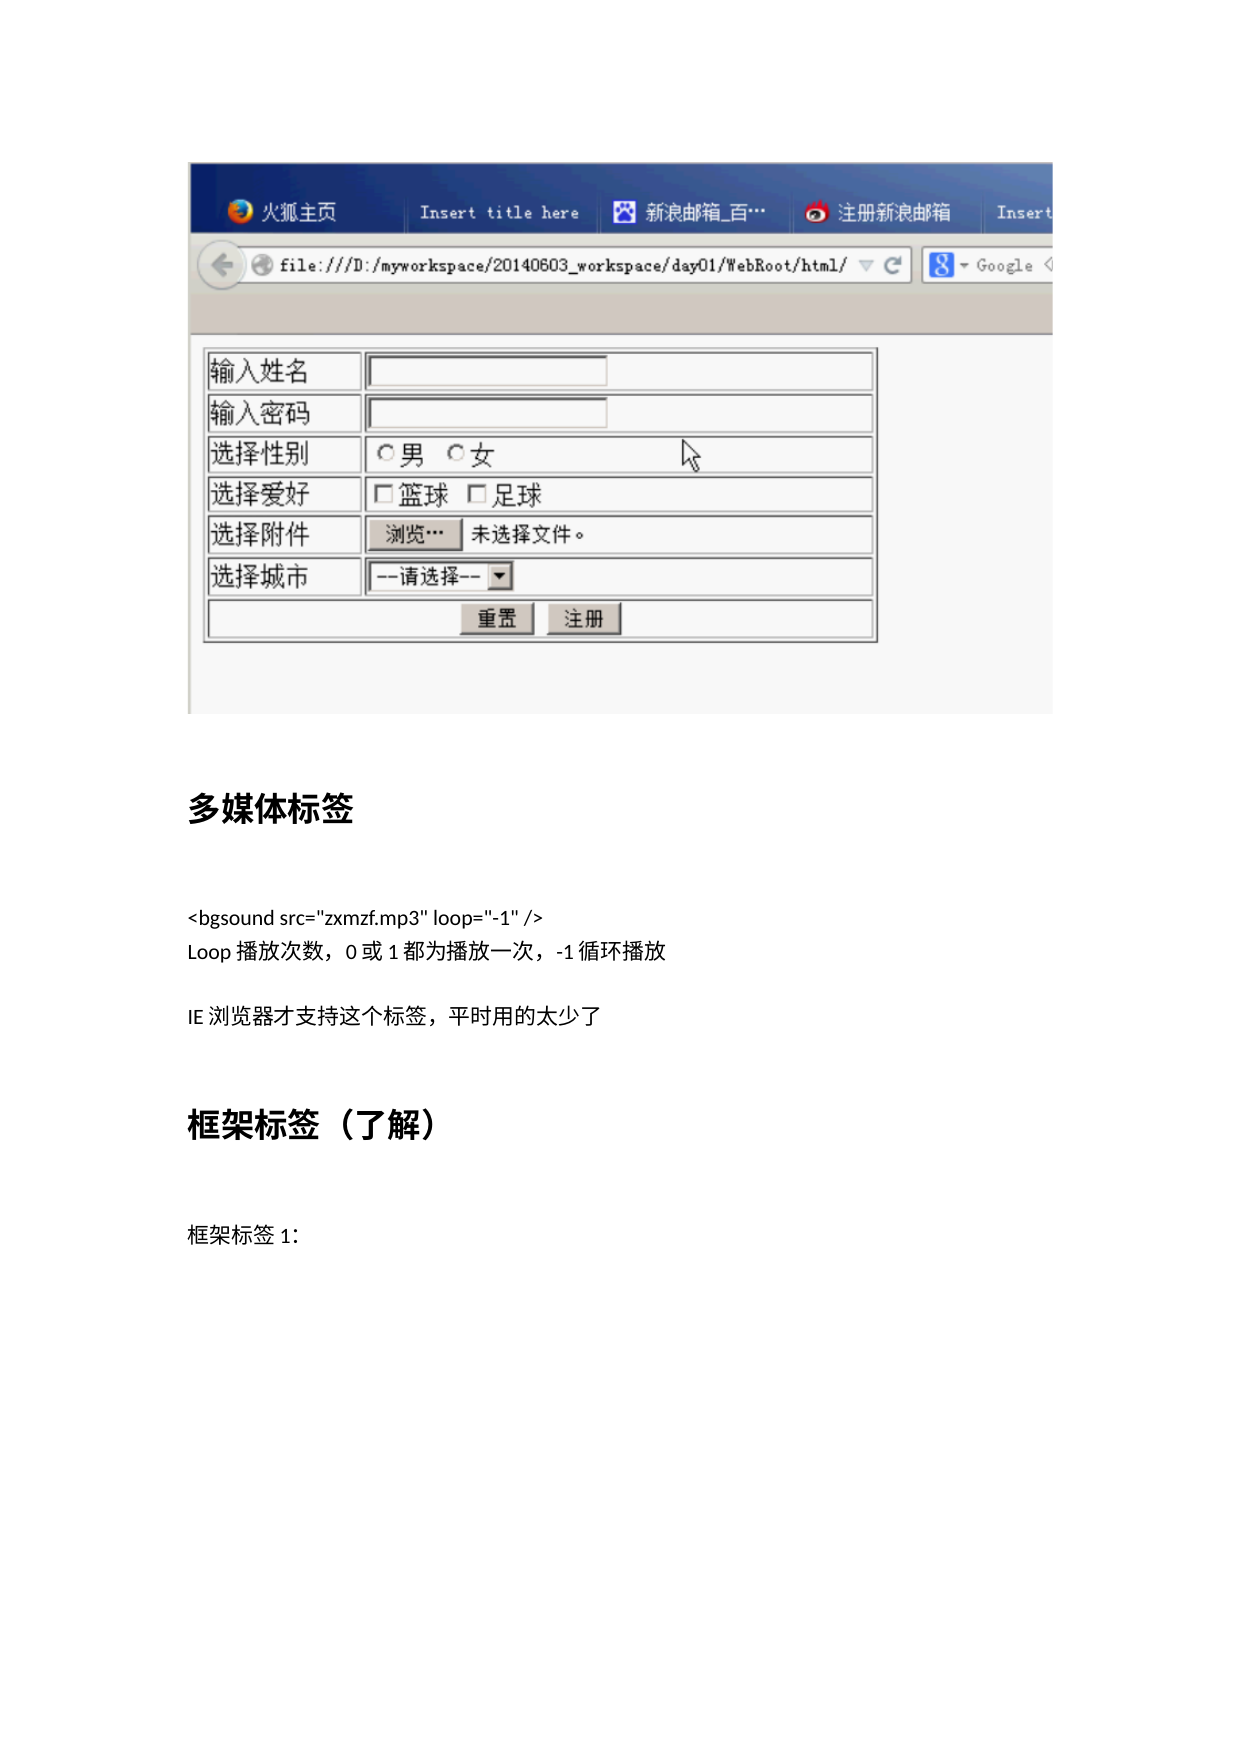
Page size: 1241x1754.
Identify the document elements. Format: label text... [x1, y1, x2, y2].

subtitle 多媒体标签 [187, 774, 1053, 839]
picture [187, 162, 1053, 714]
subtitle 框架标签（了解） [187, 1091, 1053, 1156]
text IE浏览器才支持这个标签，平时用的太少了 [187, 999, 1053, 1031]
text Loop 播放次数，0或1都为播放一次，-1循环播放 [187, 934, 1053, 966]
text 框架标签1： [187, 1218, 1053, 1251]
text <bgsound src="zxmzf.mp3" loop="-1" /> [187, 901, 1053, 934]
